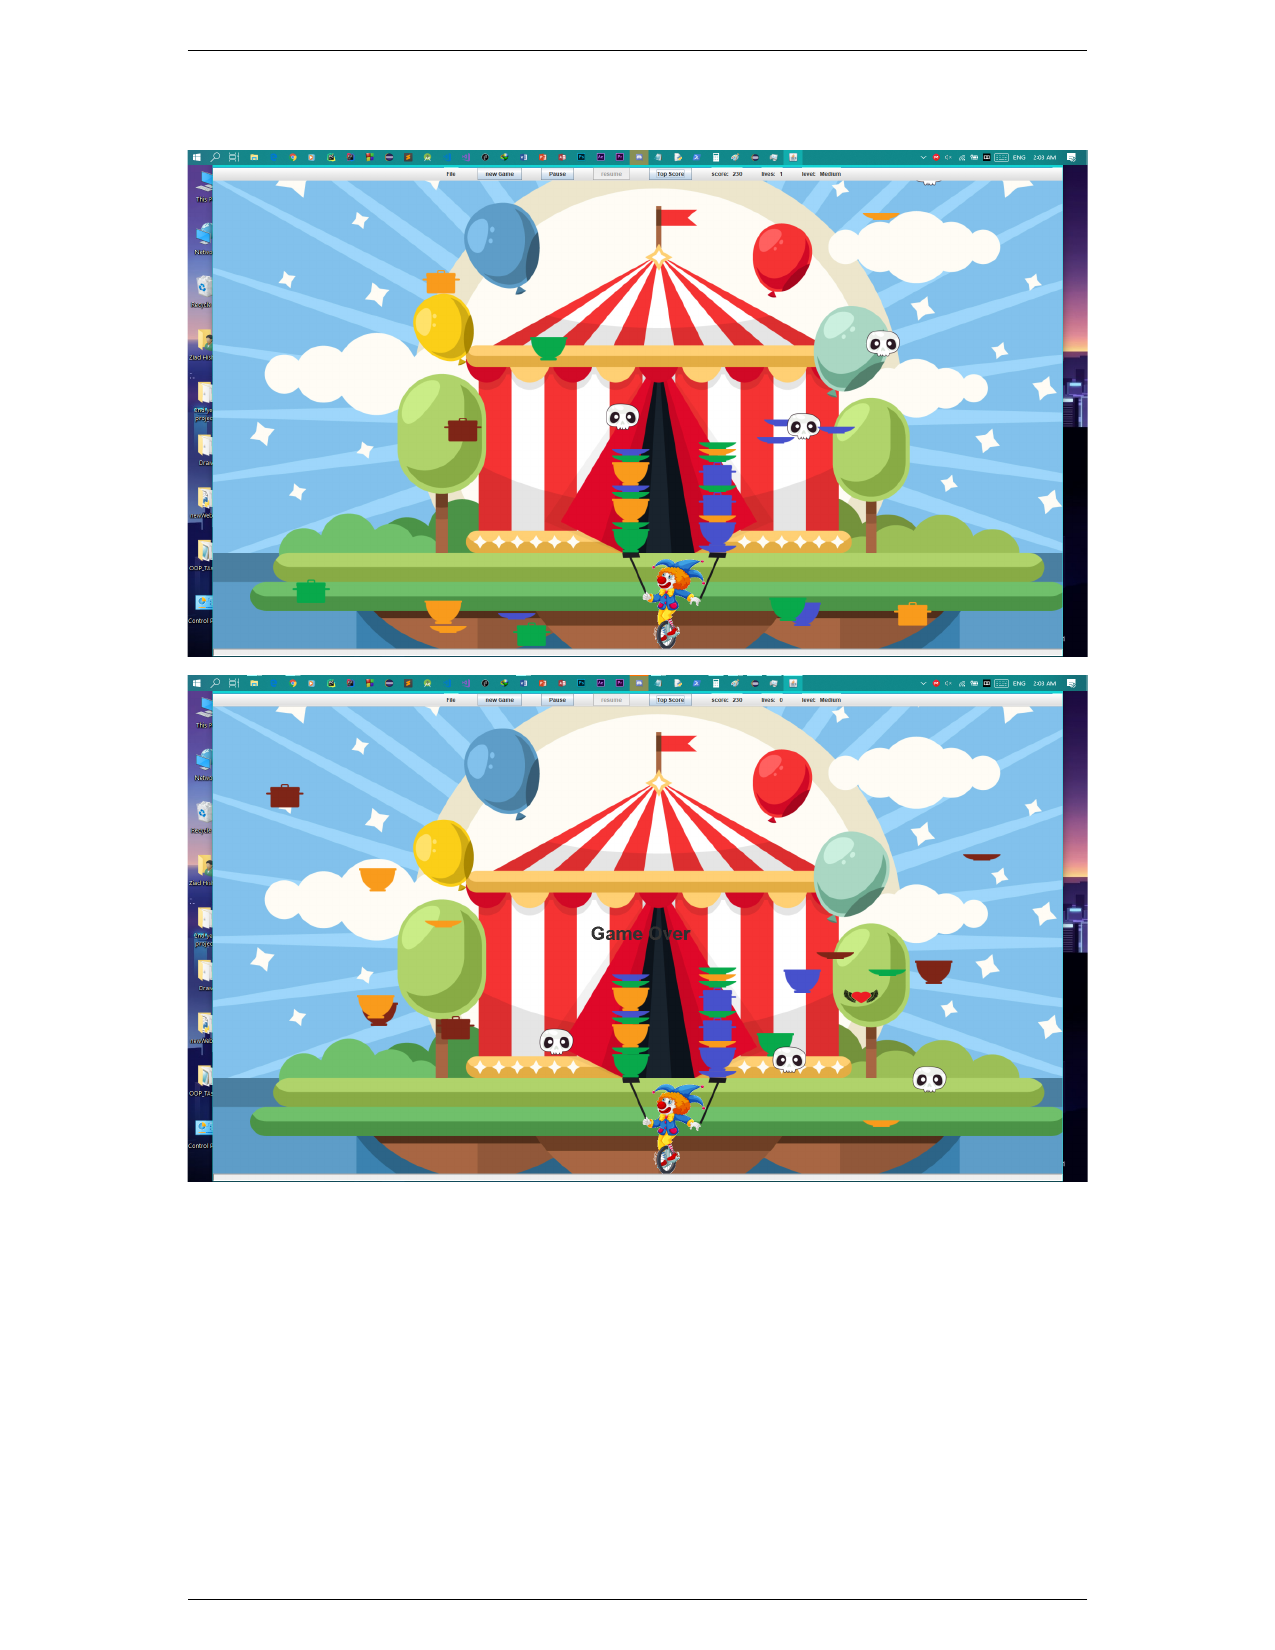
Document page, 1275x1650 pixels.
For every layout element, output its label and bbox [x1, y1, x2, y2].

picture [187, 150, 1088, 657]
picture [187, 675, 1088, 1182]
